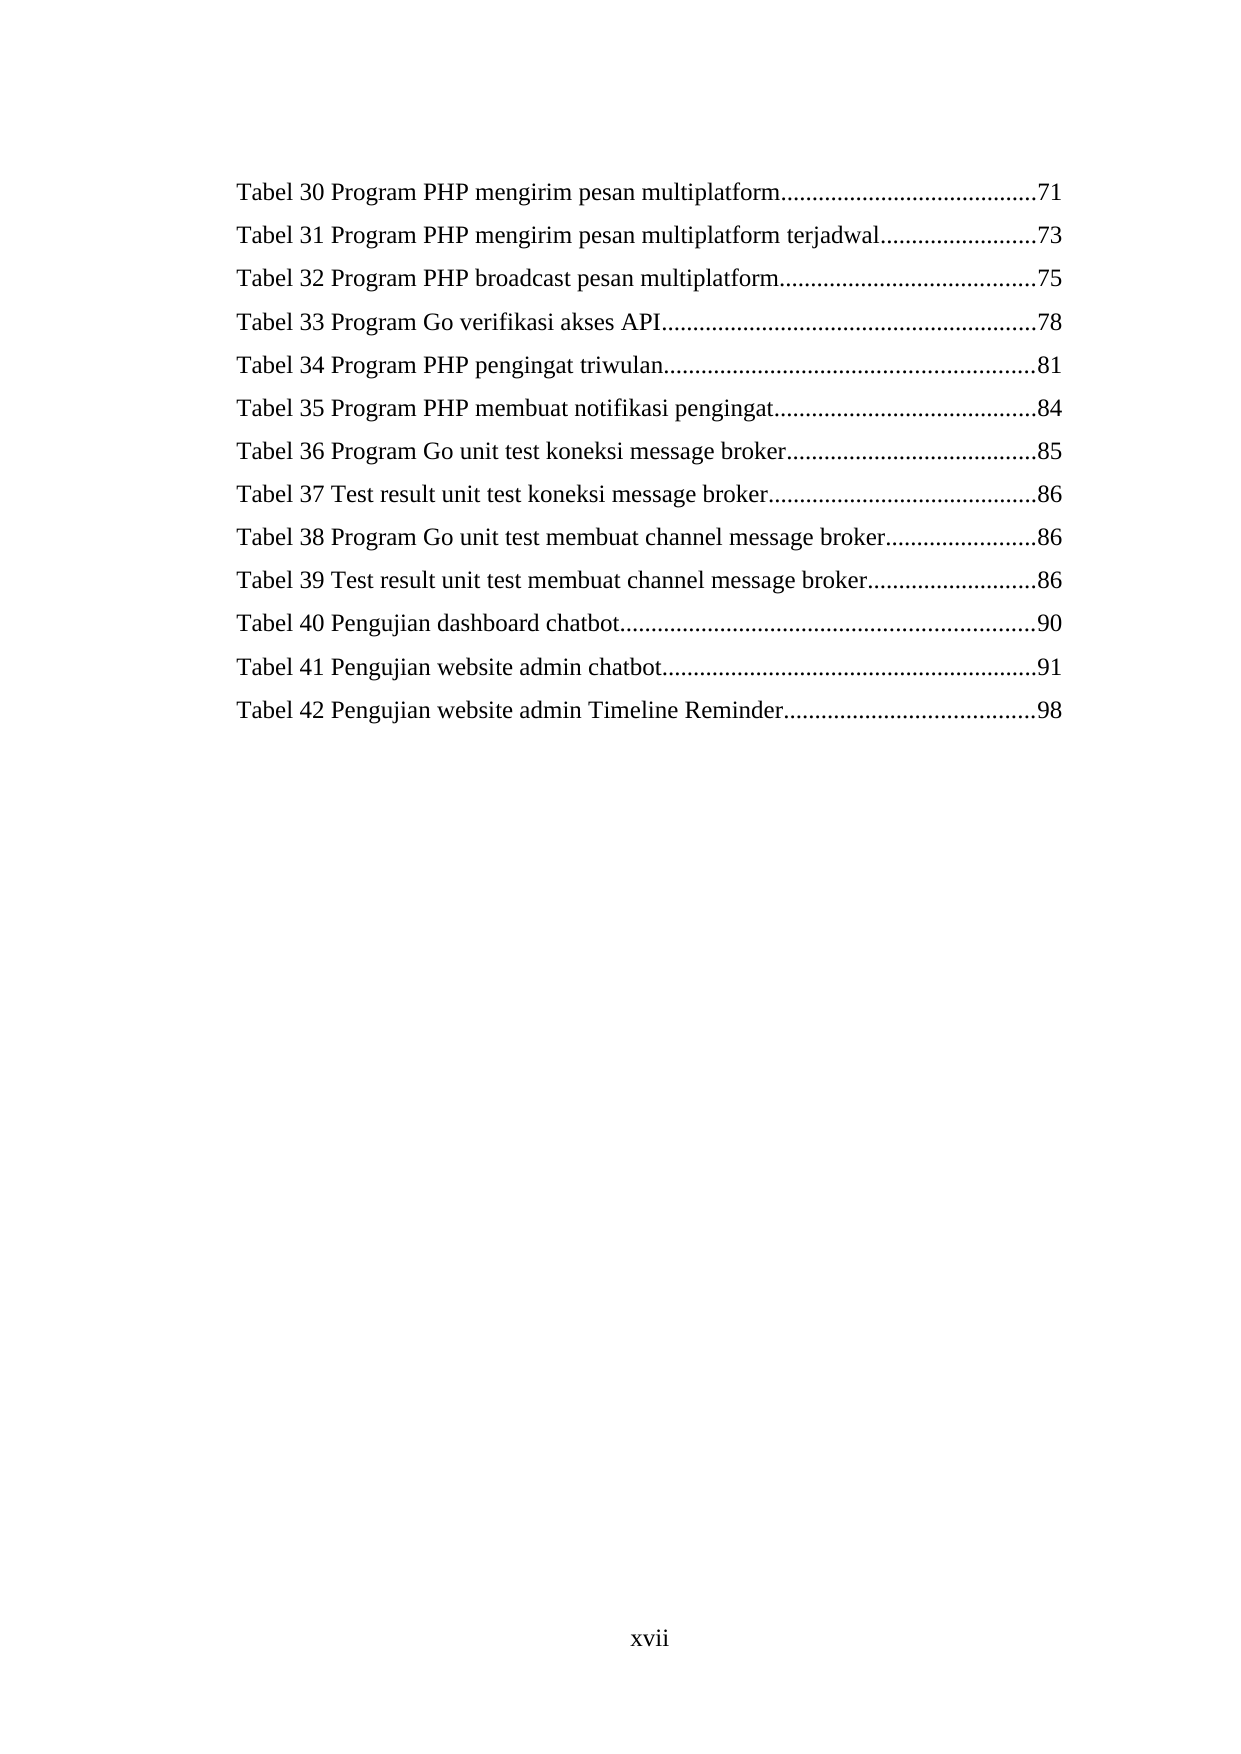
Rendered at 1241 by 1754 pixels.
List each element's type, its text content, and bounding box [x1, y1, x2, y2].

text Tabel 31 Program PHP mengirim pesan multiplatform terjadwal 73 [236, 220, 1063, 249]
text Tabel 36 Program Go unit test koneksi message broker 85 [236, 436, 1063, 465]
text Tabel 37 Test result unit test koneksi message broker 86 [236, 479, 1063, 508]
text Tabel 30 Program PHP mengirim pesan multiplatform 71 [236, 177, 1063, 206]
text Tabel 32 Program PHP broadcast pesan multiplatform 75 [236, 263, 1063, 292]
text Tabel 35 Program PHP membuat notifikasi pengingat 84 [236, 393, 1063, 422]
text Tabel 40 Pengujian dashboard chatbot 90 [236, 608, 1063, 637]
text Tabel 42 Pengujian website admin Timeline Reminder 98 [236, 695, 1063, 723]
text Tabel 33 Program Go verifikasi akses API 78 [236, 307, 1063, 335]
text Tabel 38 Program Go unit test membuat channel message broker 86 [236, 522, 1063, 551]
text Tabel 41 Pengujian website admin chatbot 91 [236, 652, 1063, 680]
text Tabel 34 Program PHP pengingat triwulan 81 [236, 350, 1063, 378]
text Tabel 39 Test result unit test membuat channel message broker 86 [236, 565, 1063, 594]
